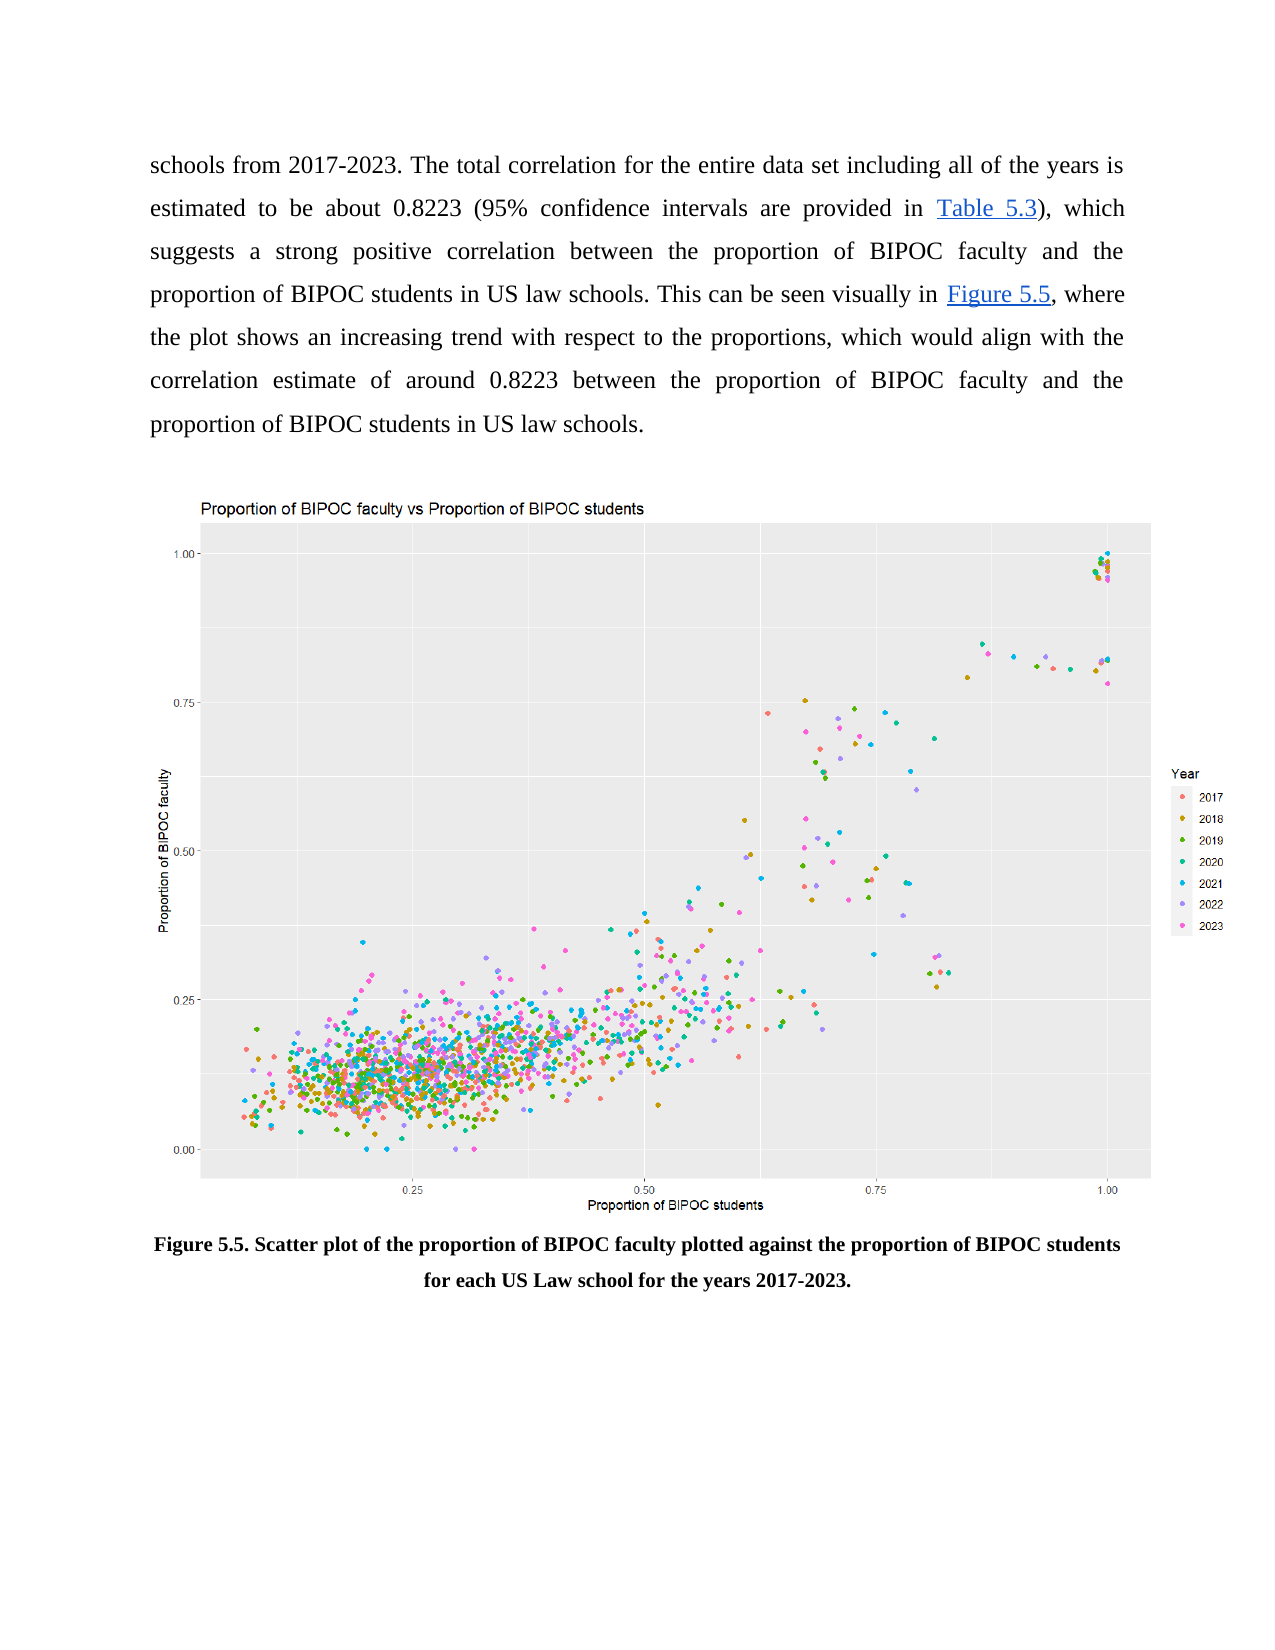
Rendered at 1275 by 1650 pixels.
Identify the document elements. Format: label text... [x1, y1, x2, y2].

picture [150, 495, 1237, 1219]
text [150, 150, 1125, 437]
text Figure 5.5. Scatter plot of the proportion of BIPOC faculty plotted against the proportion of BIPOC students for each US Law school for the years 2017-2023. [150, 1232, 1125, 1292]
